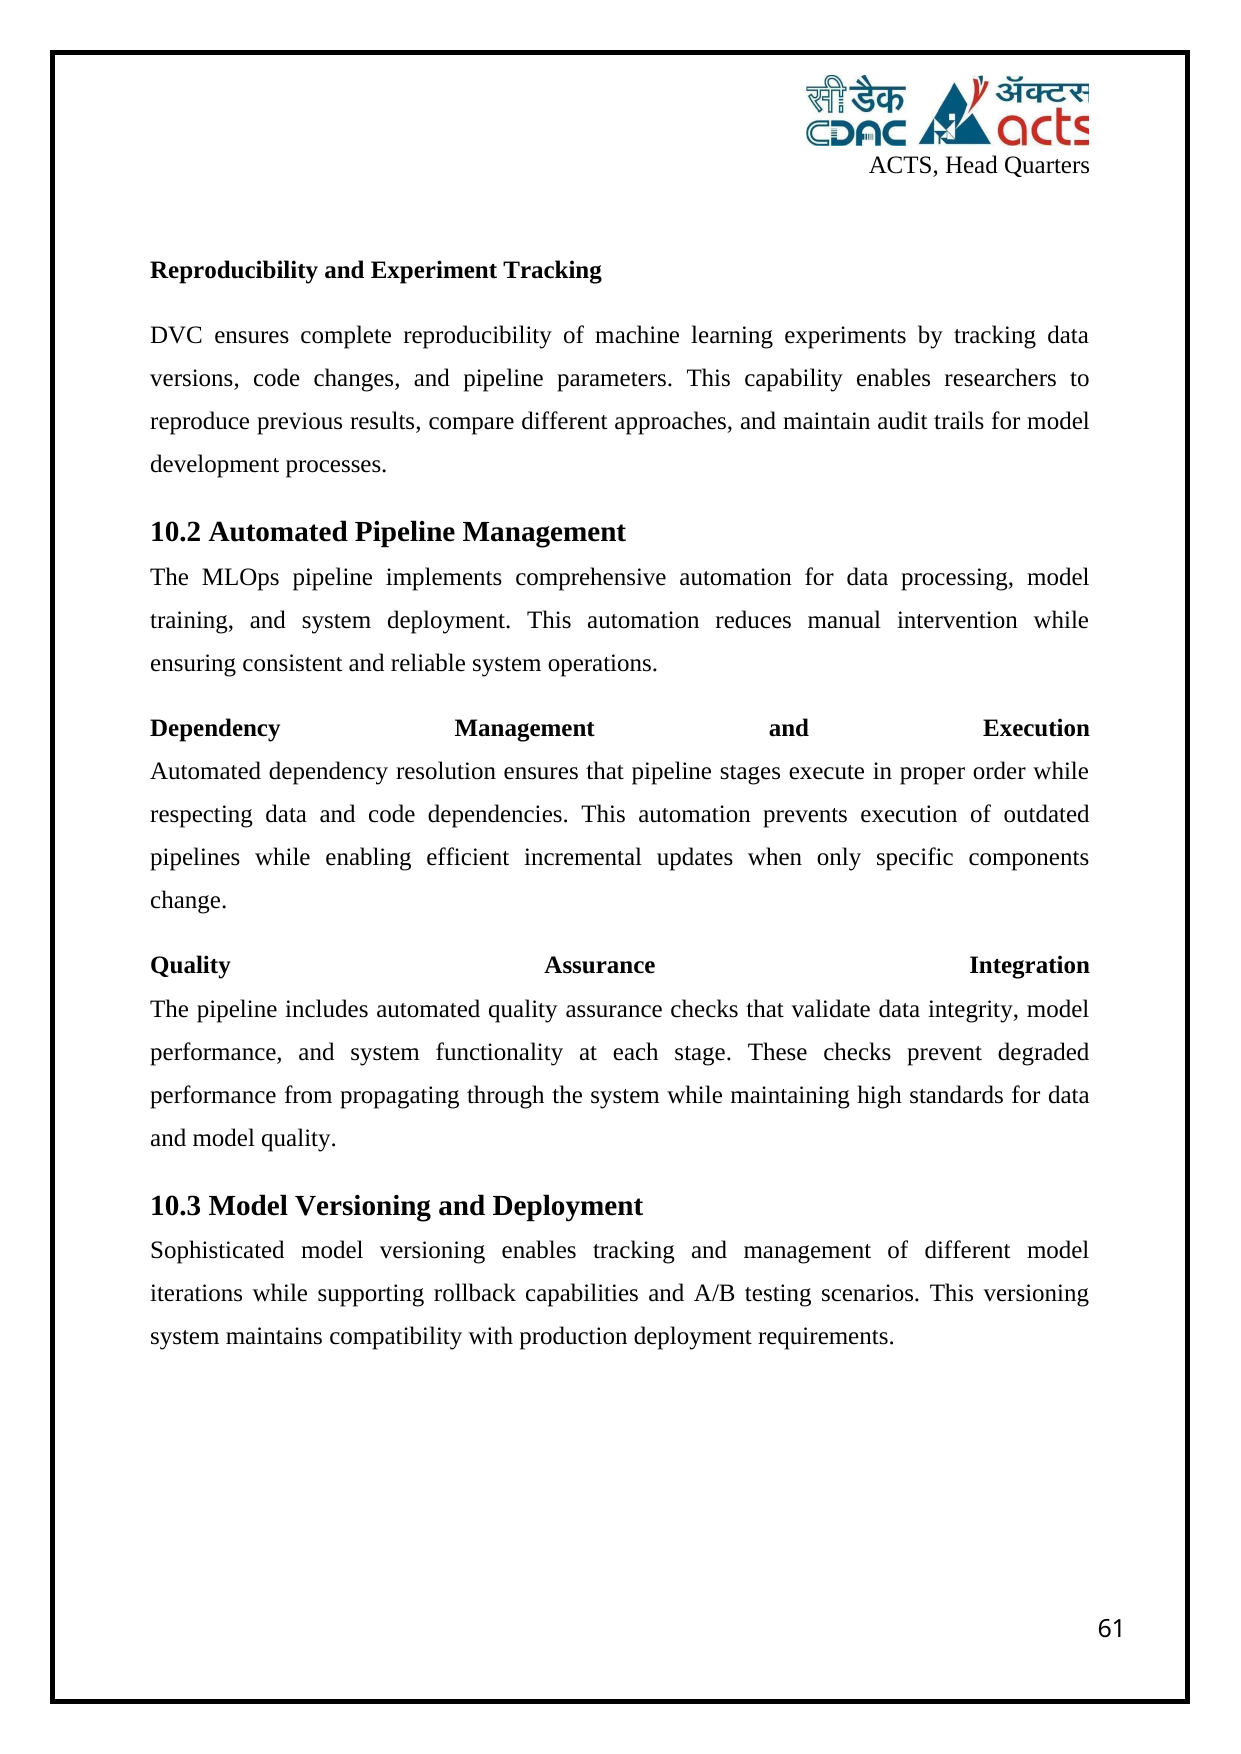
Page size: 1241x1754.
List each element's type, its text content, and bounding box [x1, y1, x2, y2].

text Sophisticated model versioning enables tracking and management of different model iterations while supporting rollback capabilities and A/B testing scenarios. This versioning system maintains compatibility with production deployment requirements. [150, 1235, 1090, 1350]
text DVC ensures complete reproducibility of machine learning experiments by tracking data versions, code changes, and pipeline parameters. This capability enables researchers to reproduce previous results, compare different approaches, and maintain audit trails for model development processes. [150, 320, 1090, 478]
text Reproducibility and Experiment Tracking [150, 255, 1090, 284]
text Quality Assurance Integration The pipeline includes automated quality assurance checks that validate data integrity, model performance, and system functionality at each stage. These checks prevent degraded performance from propagating through the system while maintaining high standards for data and model quality. [150, 951, 1090, 1152]
picture [806, 75, 1089, 146]
subtitle 10.3 Model Versioning and Deployment [150, 1188, 1090, 1222]
text The MLOps pipeline implements comprehensive automation for data processing, model training, and system deployment. This automation reduces manual intervention while ensuring consistent and reliable system operations. [150, 562, 1090, 677]
subtitle 10.2 Automated Pipeline Management [150, 514, 1090, 548]
text Dependency Management and Execution Automated dependency resolution ensures that pipeline stages execute in proper order while respecting data and code dependencies. This automation prevents execution of outdated pipelines while enabling efficient incremental updates when only specific components change. [150, 713, 1090, 914]
